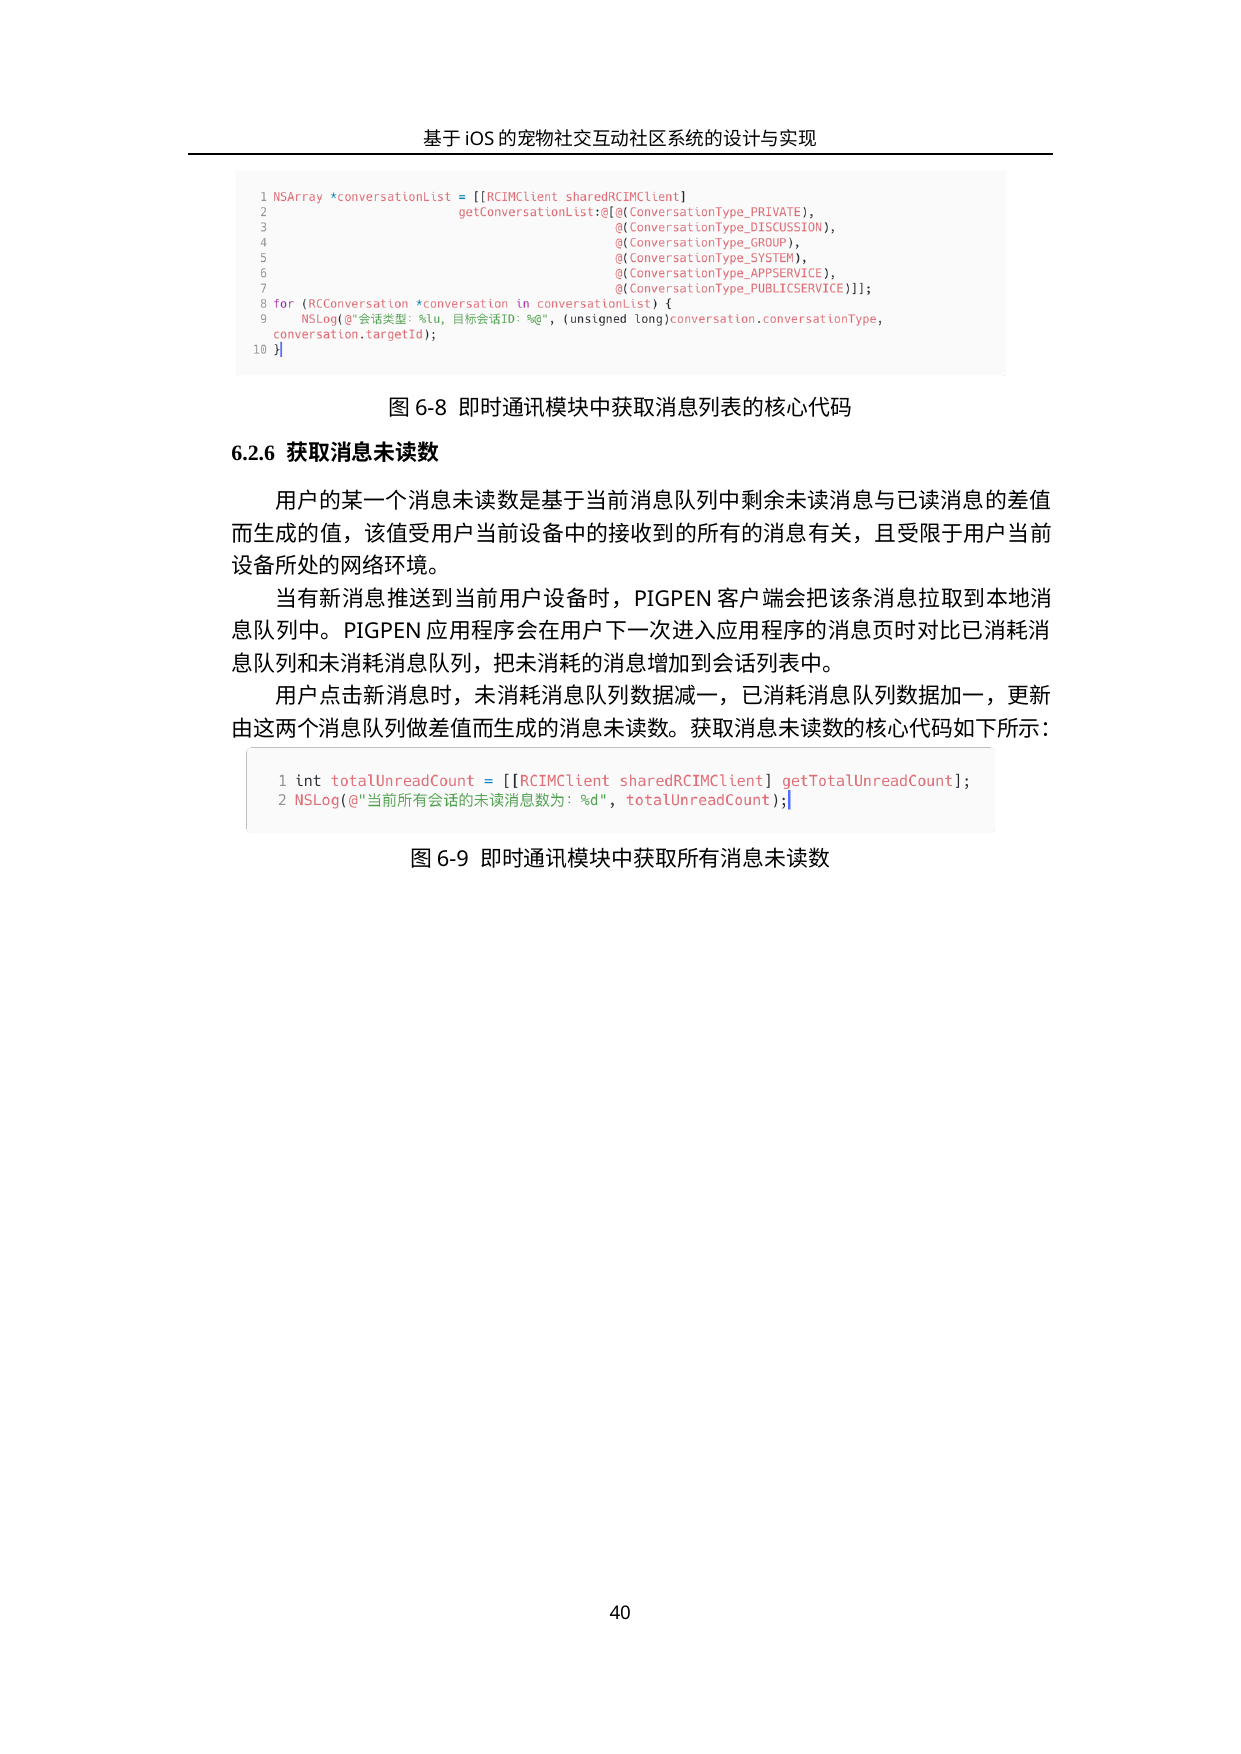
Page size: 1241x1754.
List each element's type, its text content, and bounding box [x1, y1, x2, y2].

text 用户的某一个消息未读数是基于当前消息队列中剩余未读消息与已读消息的差值而生成的值，该值受用户当前设备中的接收到的所有的消息有关，且受限于用户当前设备所处的网络环境。 [231, 483, 1053, 581]
text 当有新消息推送到当前用户设备时，PIGPEN客户端会把该条消息拉取到本地消息队列中。PIGPEN应用程序会在用户下一次进入应用程序的消息页时对比已消耗消息队列和未消耗消息队列，把未消耗的消息增加到会话列表中。 [231, 581, 1053, 678]
subtitle 6.2.6 获取消息未读数 [187, 435, 1053, 467]
text 用户点击新消息时，未消耗消息队列数据减一，已消耗消息队列数据加一，更新由这两个消息队列做差值而生成的消息未读数。获取消息未读数的核心代码如下所示： [231, 678, 1053, 743]
picture [226, 162, 1014, 383]
text 图6-9 即时通讯模块中获取所有消息未读数 [187, 841, 1053, 873]
picture [242, 743, 998, 839]
text 图6-8 即时通讯模块中获取消息列表的核心代码 [187, 390, 1053, 422]
